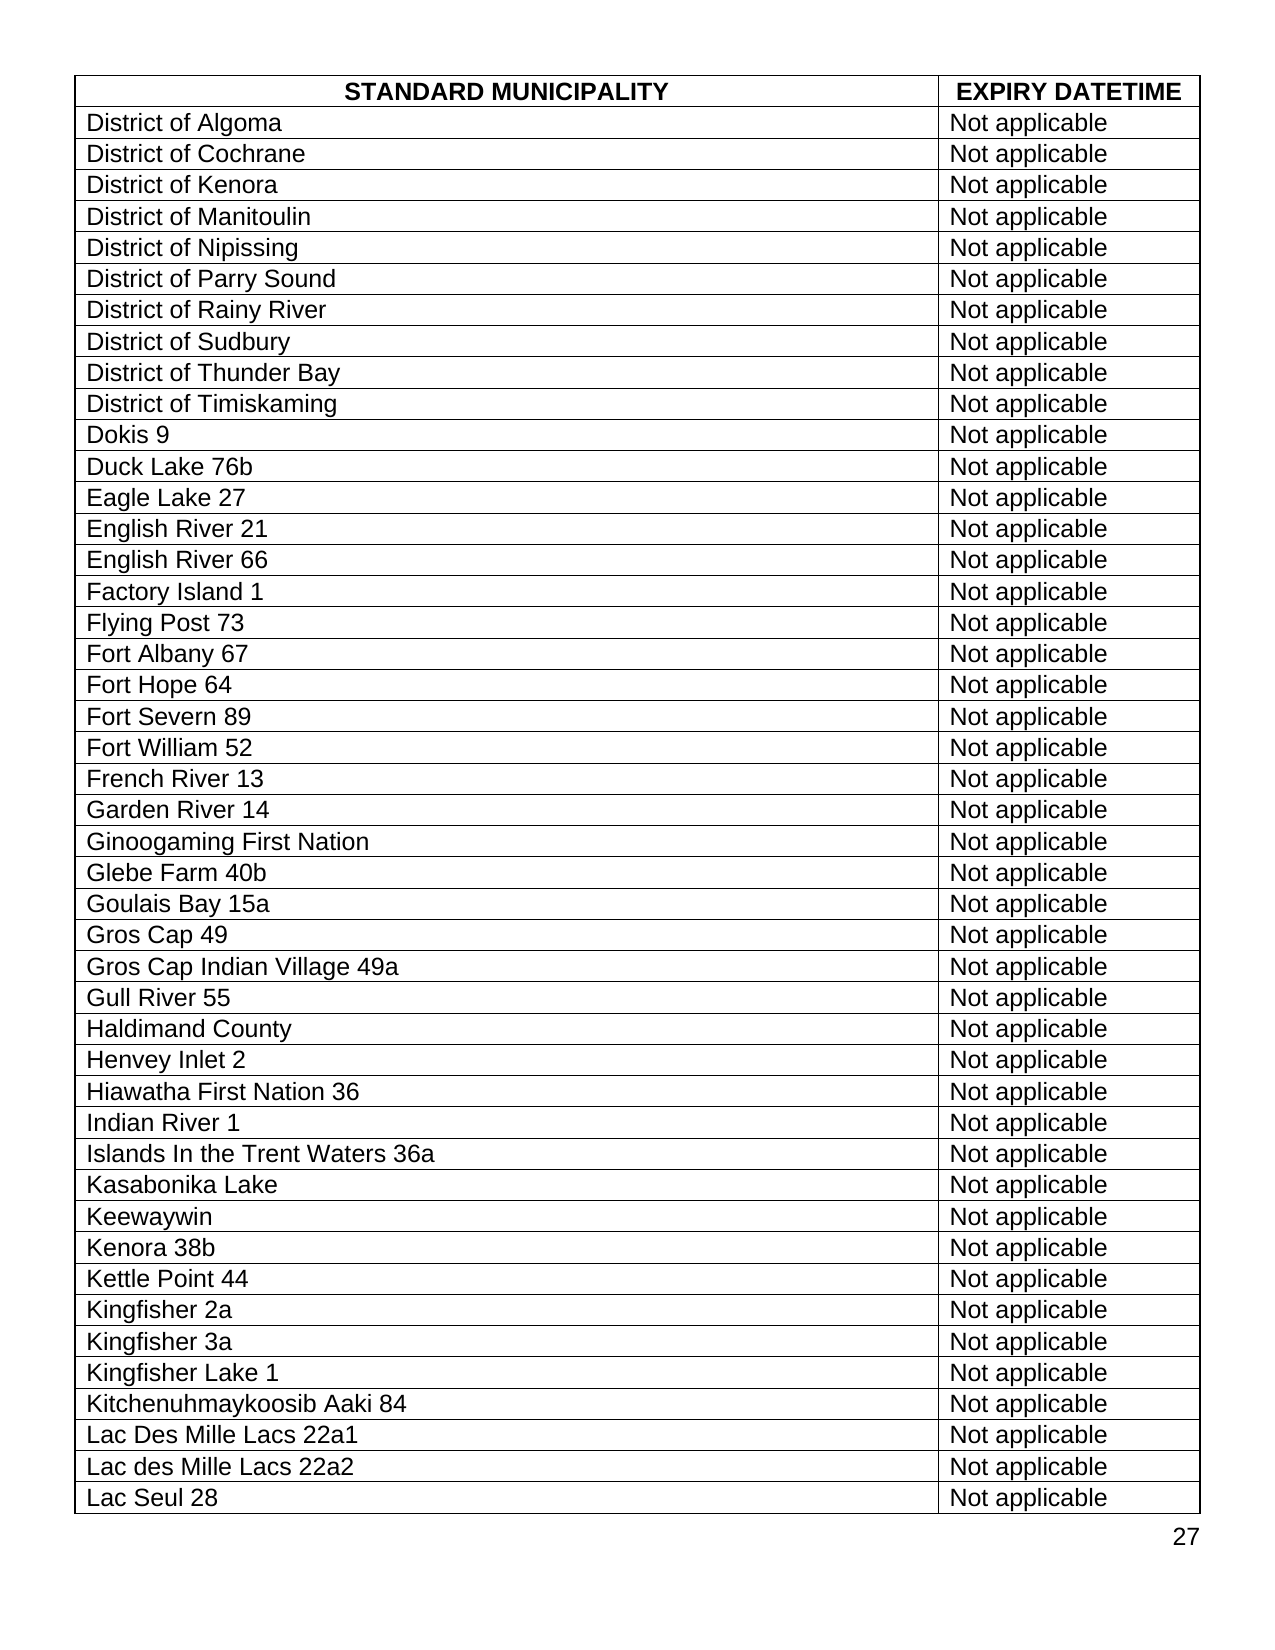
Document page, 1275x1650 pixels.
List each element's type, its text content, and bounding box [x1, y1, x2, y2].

table_cell Not applicable [939, 514, 1199, 544]
table_header EXPIRY DATETIME [939, 76, 1199, 106]
table_cell English River 66 [76, 545, 938, 575]
table_cell District of Timiskaming [76, 389, 938, 419]
table_cell Not applicable [939, 1201, 1199, 1231]
table_cell Not applicable [939, 1295, 1199, 1325]
table_cell Islands In the Trent Waters 36a [76, 1139, 938, 1169]
table_cell Not applicable [939, 857, 1199, 887]
table_cell Garden River 14 [76, 795, 938, 825]
table_cell District of Rainy River [76, 295, 938, 325]
table_cell Not applicable [939, 889, 1199, 919]
table_cell Haldimand County [76, 1014, 938, 1044]
table_cell Kitchenuhmaykoosib Aaki 84 [76, 1389, 938, 1419]
table_cell Ginoogaming First Nation [76, 826, 938, 856]
table_cell French River 13 [76, 764, 938, 794]
table_cell District of Kenora [76, 170, 938, 200]
table_cell Duck Lake 76b [76, 451, 938, 481]
table_cell Not applicable [939, 1326, 1199, 1356]
table_cell Not applicable [939, 982, 1199, 1012]
table_cell Not applicable [939, 1420, 1199, 1450]
table_cell Not applicable [939, 1107, 1199, 1137]
table_cell Lac des Mille Lacs 22a2 [76, 1451, 938, 1481]
table_cell Not applicable [939, 1451, 1199, 1481]
table_cell Flying Post 73 [76, 607, 938, 637]
table_cell Not applicable [939, 826, 1199, 856]
table_cell Not applicable [939, 607, 1199, 637]
table_cell Not applicable [939, 701, 1199, 731]
table_cell Gros Cap 49 [76, 920, 938, 950]
table_cell Not applicable [939, 170, 1199, 200]
table_cell District of Parry Sound [76, 264, 938, 294]
table_cell Not applicable [939, 764, 1199, 794]
table_cell District of Algoma [76, 107, 938, 137]
table_cell Not applicable [939, 1076, 1199, 1106]
table_cell Not applicable [939, 107, 1199, 137]
table_cell Not applicable [939, 451, 1199, 481]
table_cell Kingfisher 2a [76, 1295, 938, 1325]
table_header STANDARD MUNICIPALITY [76, 76, 938, 106]
table_cell Not applicable [939, 795, 1199, 825]
table_cell Fort Hope 64 [76, 670, 938, 700]
table_cell Gros Cap Indian Village 49a [76, 951, 938, 981]
table_cell Keewaywin [76, 1201, 938, 1231]
table_cell Fort Albany 67 [76, 639, 938, 669]
table_cell Not applicable [939, 545, 1199, 575]
table_cell Fort Severn 89 [76, 701, 938, 731]
table_cell Not applicable [939, 232, 1199, 262]
table_cell Not applicable [939, 264, 1199, 294]
table_cell Goulais Bay 15a [76, 889, 938, 919]
table_cell Dokis 9 [76, 420, 938, 450]
table_cell Not applicable [939, 295, 1199, 325]
table_cell Not applicable [939, 1357, 1199, 1387]
table_cell Not applicable [939, 1139, 1199, 1169]
table_cell Not applicable [939, 326, 1199, 356]
table_cell Kettle Point 44 [76, 1264, 938, 1294]
table_cell Not applicable [939, 1170, 1199, 1200]
table_cell Kenora 38b [76, 1232, 938, 1262]
table_cell Not applicable [939, 1014, 1199, 1044]
table_cell Not applicable [939, 576, 1199, 606]
table_cell Fort William 52 [76, 732, 938, 762]
table_cell District of Sudbury [76, 326, 938, 356]
table_cell Kingfisher Lake 1 [76, 1357, 938, 1387]
table_cell Not applicable [939, 201, 1199, 231]
table_cell Lac Seul 28 [76, 1482, 938, 1512]
table_cell Factory Island 1 [76, 576, 938, 606]
table_cell Gull River 55 [76, 982, 938, 1012]
table_cell Hiawatha First Nation 36 [76, 1076, 938, 1106]
table_cell Kasabonika Lake [76, 1170, 938, 1200]
table_cell Eagle Lake 27 [76, 482, 938, 512]
table_cell Indian River 1 [76, 1107, 938, 1137]
table_cell Not applicable [939, 1389, 1199, 1419]
table_cell District of Nipissing [76, 232, 938, 262]
table_cell Not applicable [939, 1482, 1199, 1512]
table_cell District of Manitoulin [76, 201, 938, 231]
table_cell District of Thunder Bay [76, 357, 938, 387]
table_cell Glebe Farm 40b [76, 857, 938, 887]
table_cell District of Cochrane [76, 139, 938, 169]
table_cell Not applicable [939, 1264, 1199, 1294]
table_cell Not applicable [939, 670, 1199, 700]
table_cell English River 21 [76, 514, 938, 544]
table_cell Not applicable [939, 951, 1199, 981]
table_cell Kingfisher 3a [76, 1326, 938, 1356]
table_cell Lac Des Mille Lacs 22a1 [76, 1420, 938, 1450]
table_cell Not applicable [939, 920, 1199, 950]
table_cell Henvey Inlet 2 [76, 1045, 938, 1075]
table_cell Not applicable [939, 1232, 1199, 1262]
table_cell Not applicable [939, 139, 1199, 169]
table_cell Not applicable [939, 1045, 1199, 1075]
table_cell Not applicable [939, 482, 1199, 512]
table_cell Not applicable [939, 420, 1199, 450]
table_cell Not applicable [939, 639, 1199, 669]
table_cell Not applicable [939, 357, 1199, 387]
table_cell Not applicable [939, 389, 1199, 419]
table_cell Not applicable [939, 732, 1199, 762]
